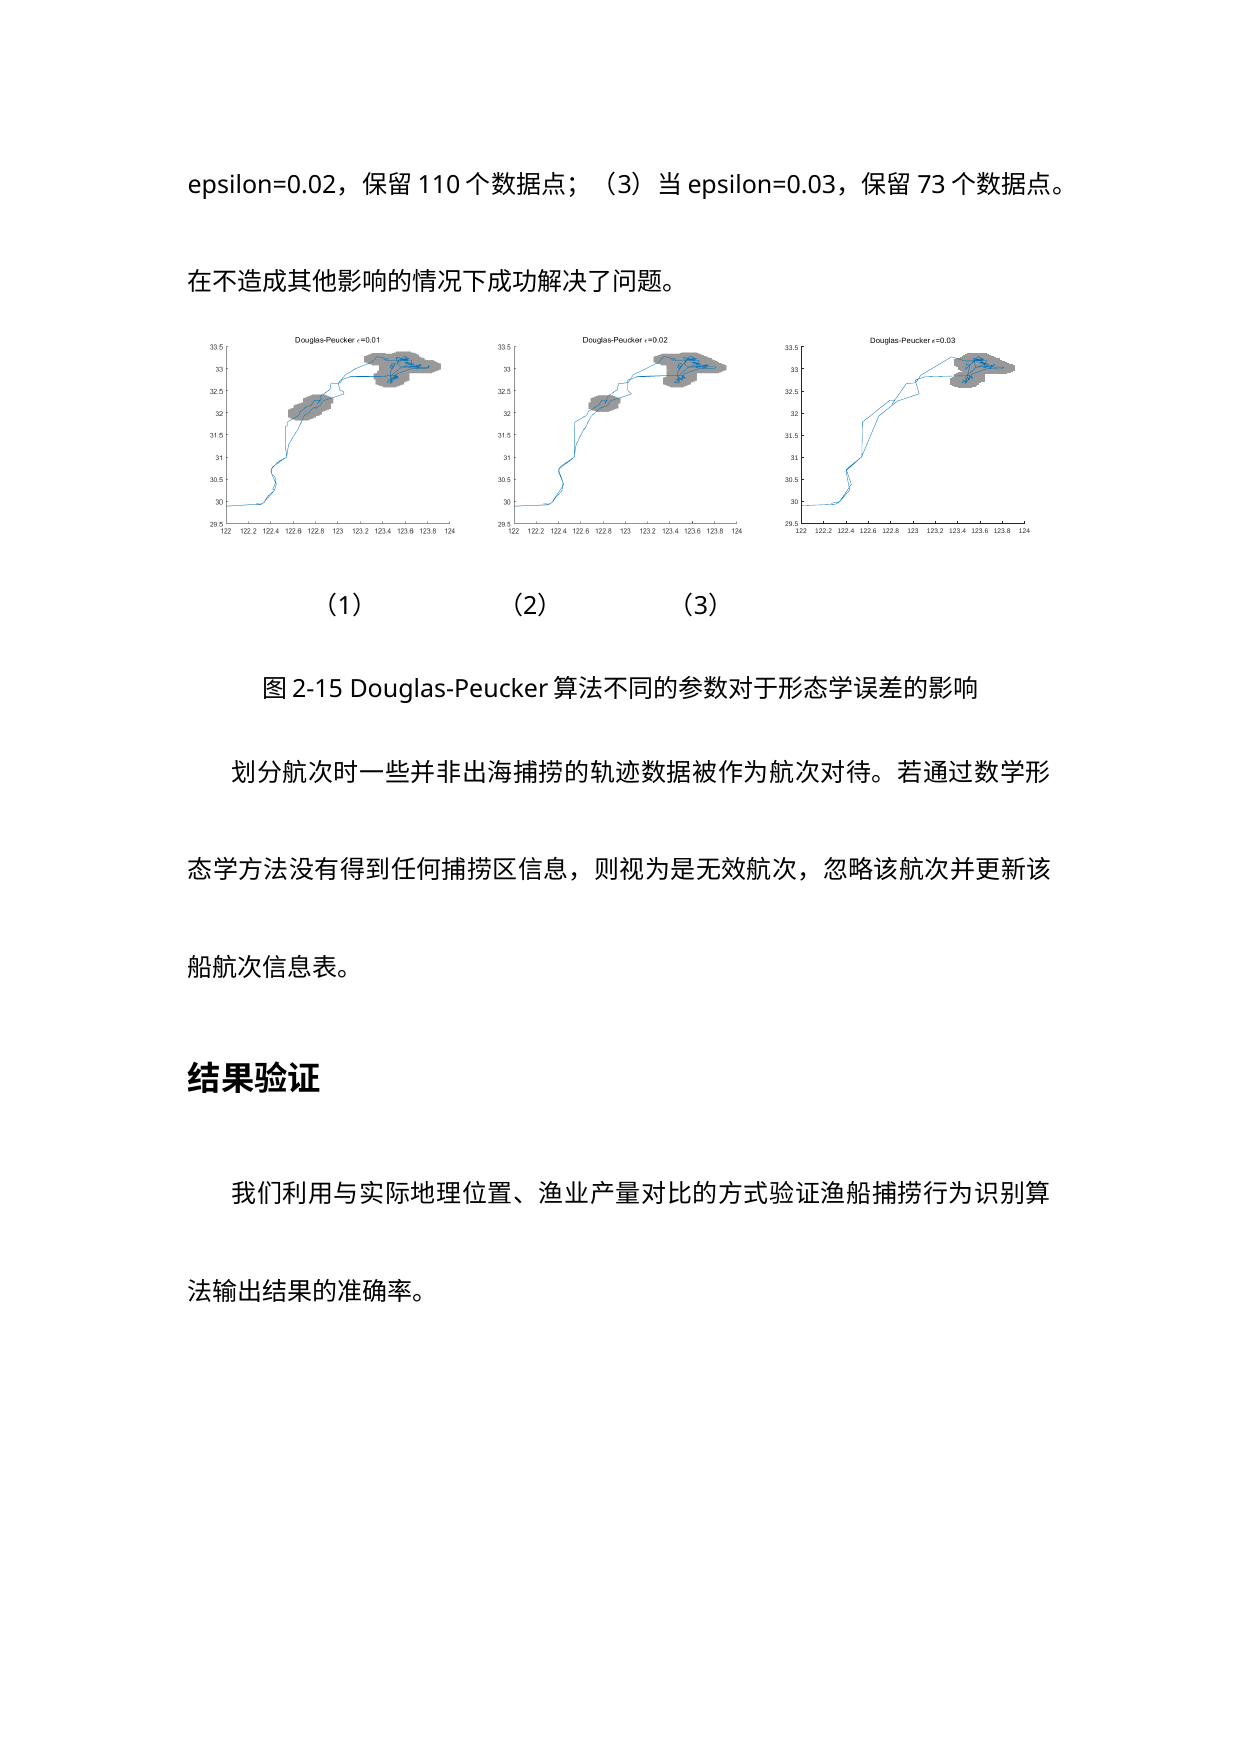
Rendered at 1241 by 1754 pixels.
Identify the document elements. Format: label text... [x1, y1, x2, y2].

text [187, 150, 1053, 312]
list （2） （3） [312, 571, 1053, 636]
subtitle 结果验证 [187, 1043, 1053, 1108]
text 划分航次时一些并非出海捕捞的轨迹数据被作为航次对待。若通过数学形态学方法没有得到任何捕捞区信息，则视为是无效航次，忽略该航次并更新该船航次信息表。 [187, 738, 1053, 998]
text 图2-15 Douglas-Peucker算法不同的参数对于形态学误差的影响 [187, 654, 1053, 719]
picture [188, 330, 764, 547]
text 我们利用与实际地理位置、渔业产量对比的方式验证渔船捕捞行为识别算法输出结果的准确率。 [187, 1159, 1053, 1322]
